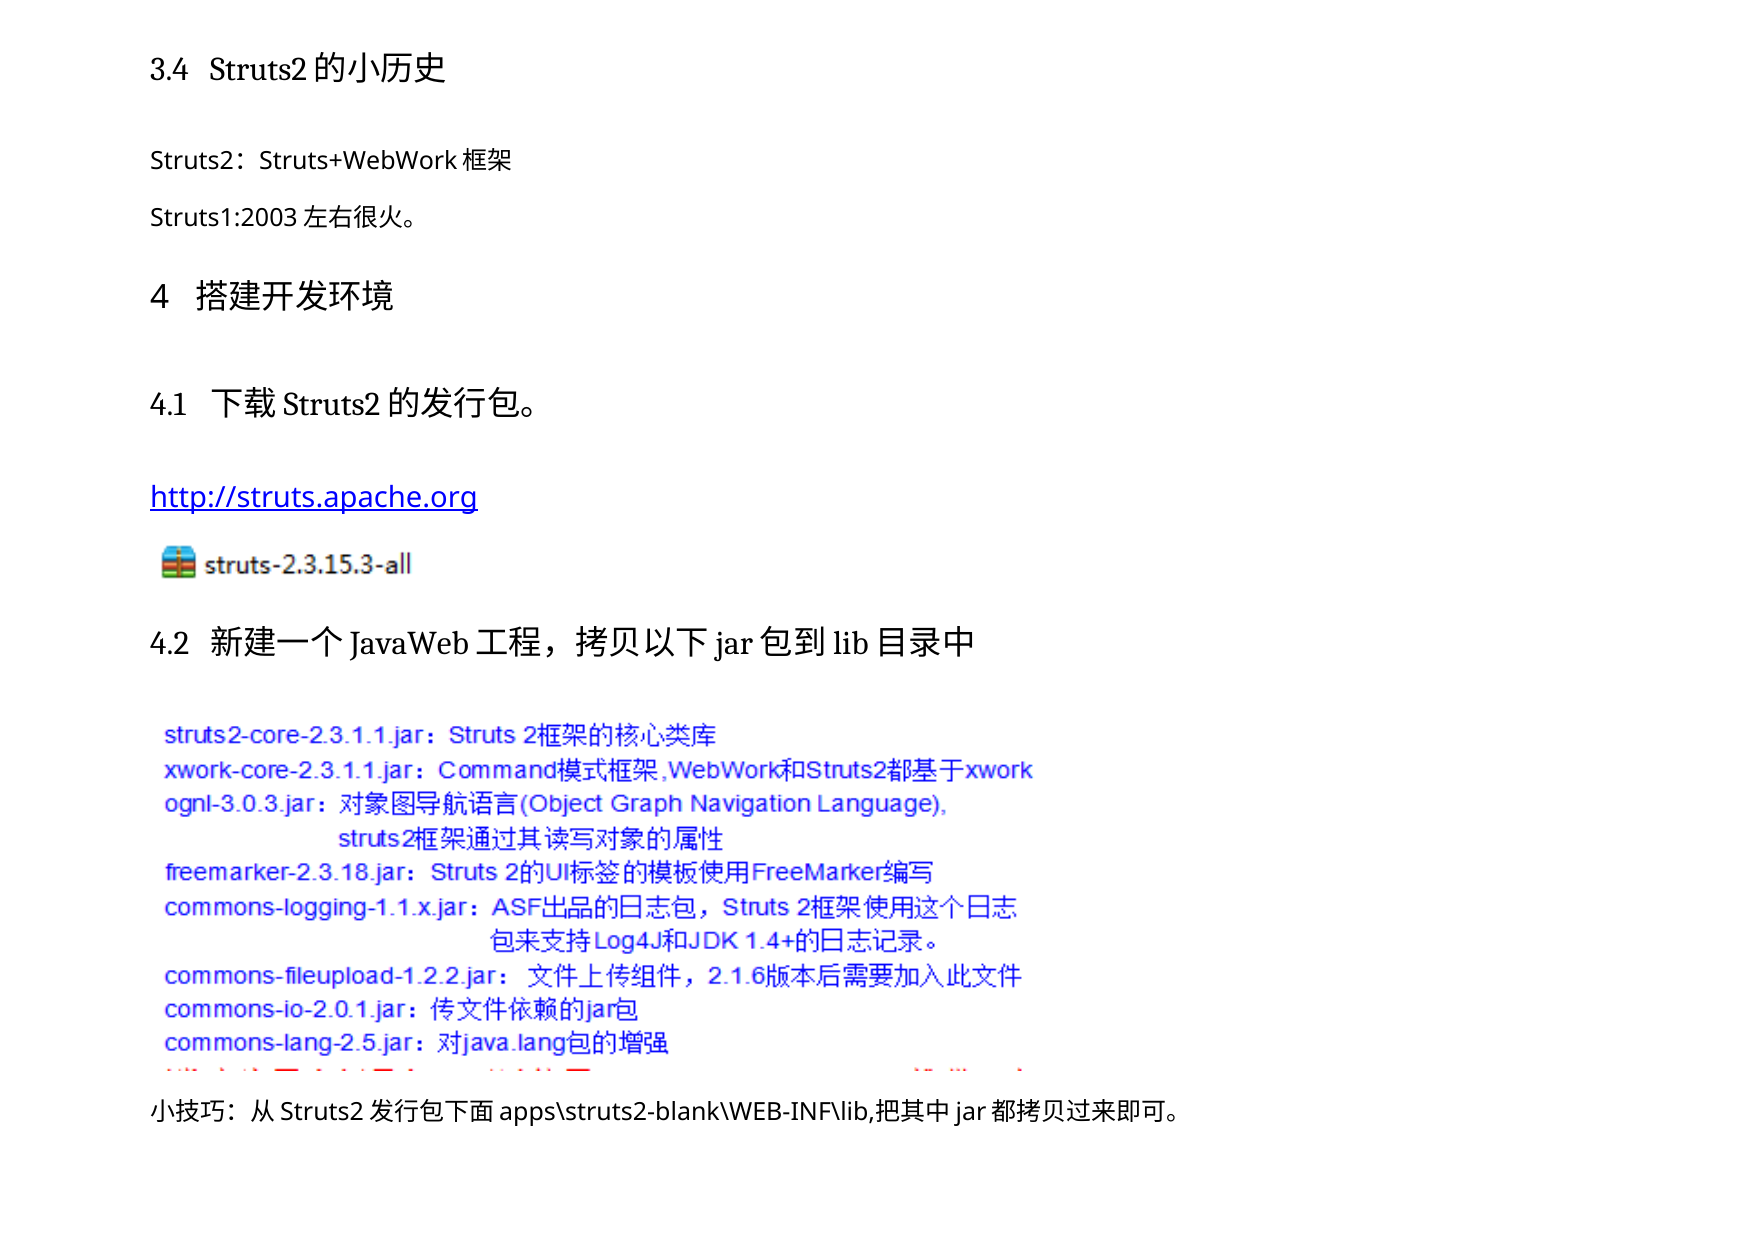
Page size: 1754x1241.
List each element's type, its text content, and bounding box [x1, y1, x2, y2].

text Struts2：Struts+WebWork框架 [150, 141, 1636, 177]
subtitle 下载Struts2的发行包。 [150, 376, 1636, 425]
picture [150, 536, 662, 589]
text http://struts.apache.org [150, 476, 1636, 516]
text 小技巧：从Struts2发行包下面apps\struts2-blank\WEB-INF\lib,把其中jar都拷贝过来即可。 [150, 1092, 1636, 1128]
subtitle 搭建开发环境 [150, 269, 1636, 318]
picture [150, 715, 1049, 1071]
text Struts1:2003左右很火。 [150, 198, 1636, 234]
subtitle 新建一个JavaWeb工程，拷贝以下jar包到lib目录中 [150, 616, 1636, 664]
subtitle Struts2的小历史 [150, 41, 1636, 89]
